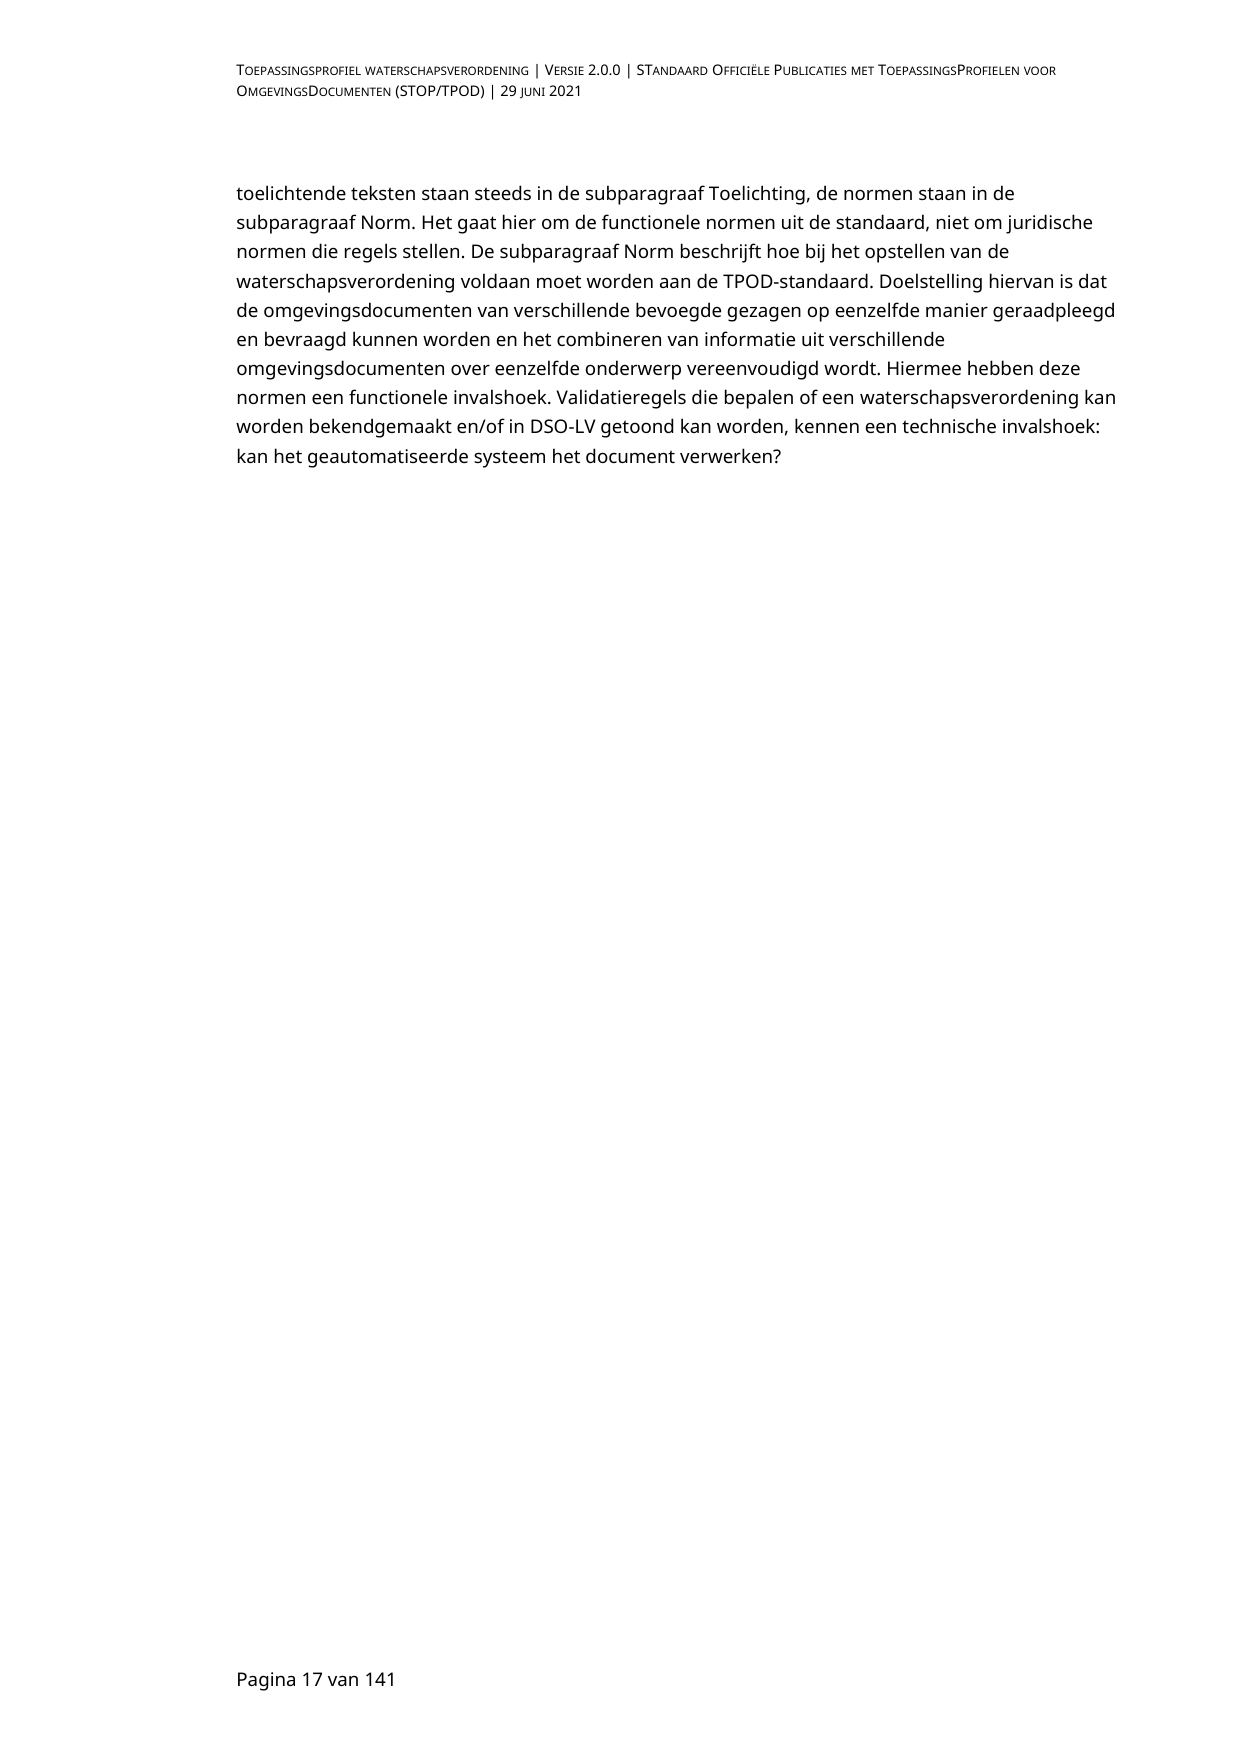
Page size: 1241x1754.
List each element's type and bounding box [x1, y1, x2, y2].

text [236, 177, 1122, 469]
